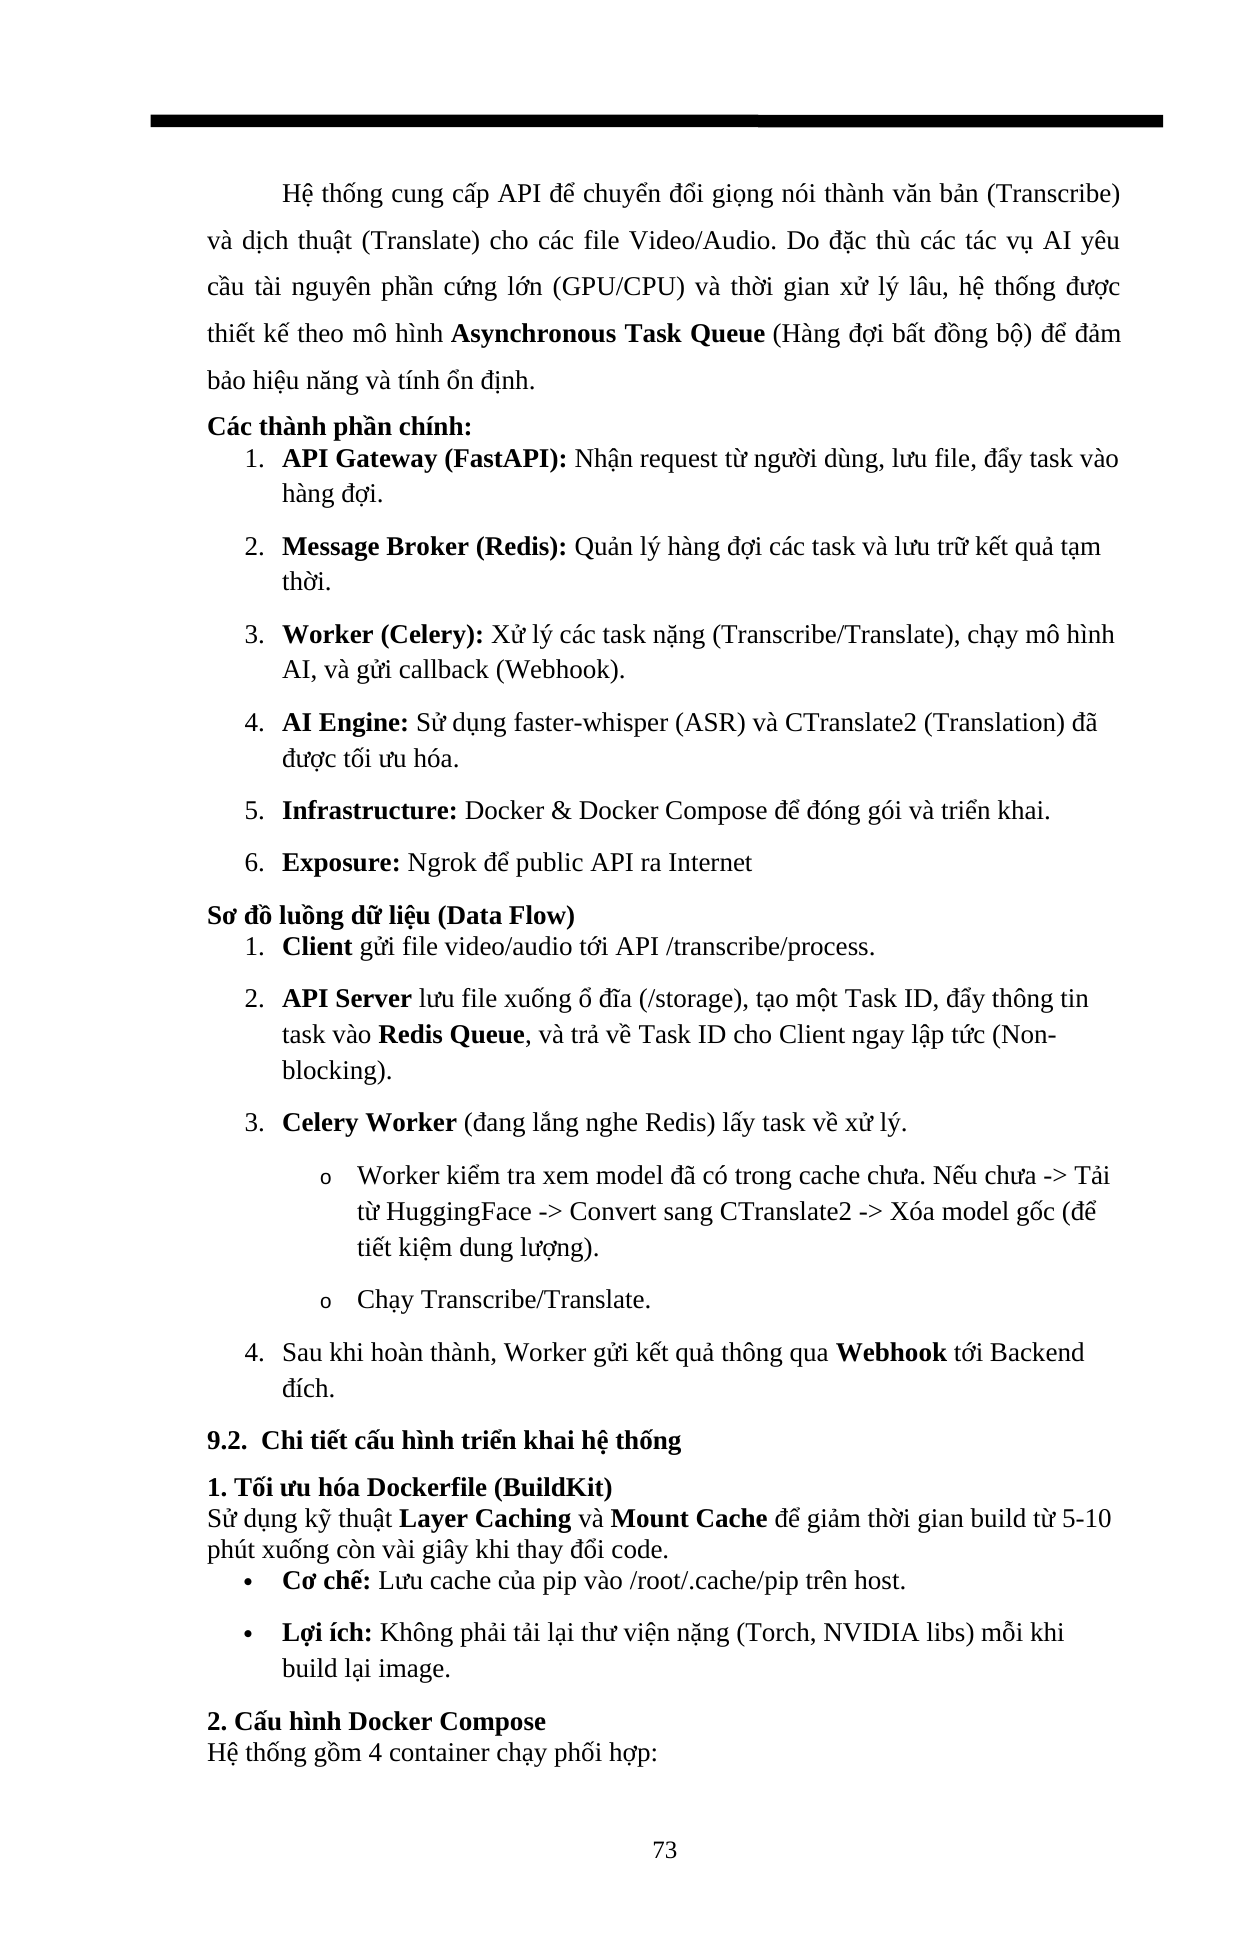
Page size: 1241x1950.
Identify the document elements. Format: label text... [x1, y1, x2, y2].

text Các thành phần chính: [207, 411, 1122, 442]
text Sơ đồ luồng dữ liệu (Data Flow) [207, 899, 1122, 930]
list Celery Worker (đang lắng nghe Redis) lấy task về xử lý. [244, 1106, 1122, 1137]
list Exposure: Ngrok để public API ra Internet [244, 847, 1122, 878]
list Lợi ích: Không phải tải lại thư viện nặng (Torch, NVIDIA libs) mỗi khi build lại image. [244, 1617, 1122, 1683]
list AI Engine: Sử dụng faster-whisper (ASR) và CTranslate2 (Translation) đã được tối ưu hóa. [244, 706, 1122, 773]
text Hệ thống gồm 4 container chạy phối hợp: [207, 1736, 1122, 1767]
text Hệ thống cung cấp API để chuyển đổi giọng nói thành văn bản (Transcribe) và dịch thuật (Translate) cho các file Video/Audio. Do đặc thù các tác vụ AI yêu cầu tài nguyên phần cứng lớn (GPU/CPU) và thời gian xử lý lâu, hệ thống được thiết kế theo mô hình Asynchronous Task Queue (Hàng đợi bất đồng bộ) để đảm bảo hiệu năng và tính ổn định. [207, 177, 1122, 395]
list Chạy Transcribe/Translate. [319, 1283, 1122, 1314]
text 1. Tối ưu hóa Dockerfile (BuildKit) [207, 1471, 1122, 1502]
list Message Broker (Redis): Quản lý hàng đợi các task và lưu trữ kết quả tạm thời. [244, 530, 1122, 597]
list Sau khi hoàn thành, Worker gửi kết quả thông qua Webhook tới Backend đích. [244, 1336, 1122, 1403]
text 2. Cấu hình Docker Compose [207, 1705, 1122, 1736]
list Infrastructure: Docker & Docker Compose để đóng gói và triển khai. [244, 794, 1122, 825]
list Cơ chế: Lưu cache của pip vào /root/.cache/pip trên host. [244, 1564, 1122, 1595]
text Sử dụng kỹ thuật Layer Caching và Mount Cache để giảm thời gian build từ 5-10 phút xuống còn vài giây khi thay đổi code. [207, 1502, 1122, 1564]
list Worker (Celery): Xử lý các task nặng (Transcribe/Translate), chạy mô hình AI, và gửi callback (Webhook). [244, 618, 1122, 685]
text 9.2. Chi tiết cấu hình triển khai hệ thống [207, 1424, 1122, 1455]
list Client gửi file video/audio tới API /transcribe/process. [244, 930, 1122, 961]
list Worker kiểm tra xem model đã có trong cache chưa. Nếu chưa -> Tải từ HuggingFace -> Convert sang CTranslate2 -> Xóa model gốc (để tiết kiệm dung lượng). [319, 1159, 1122, 1262]
list API Gateway (FastAPI): Nhận request từ người dùng, lưu file, đẩy task vào hàng đợi. [244, 442, 1122, 508]
list API Server lưu file xuống ổ đĩa (/storage), tạo một Task ID, đẩy thông tin task vào Redis Queue, và trả về Task ID cho Client ngay lập tức (Non-blocking). [244, 982, 1122, 1085]
